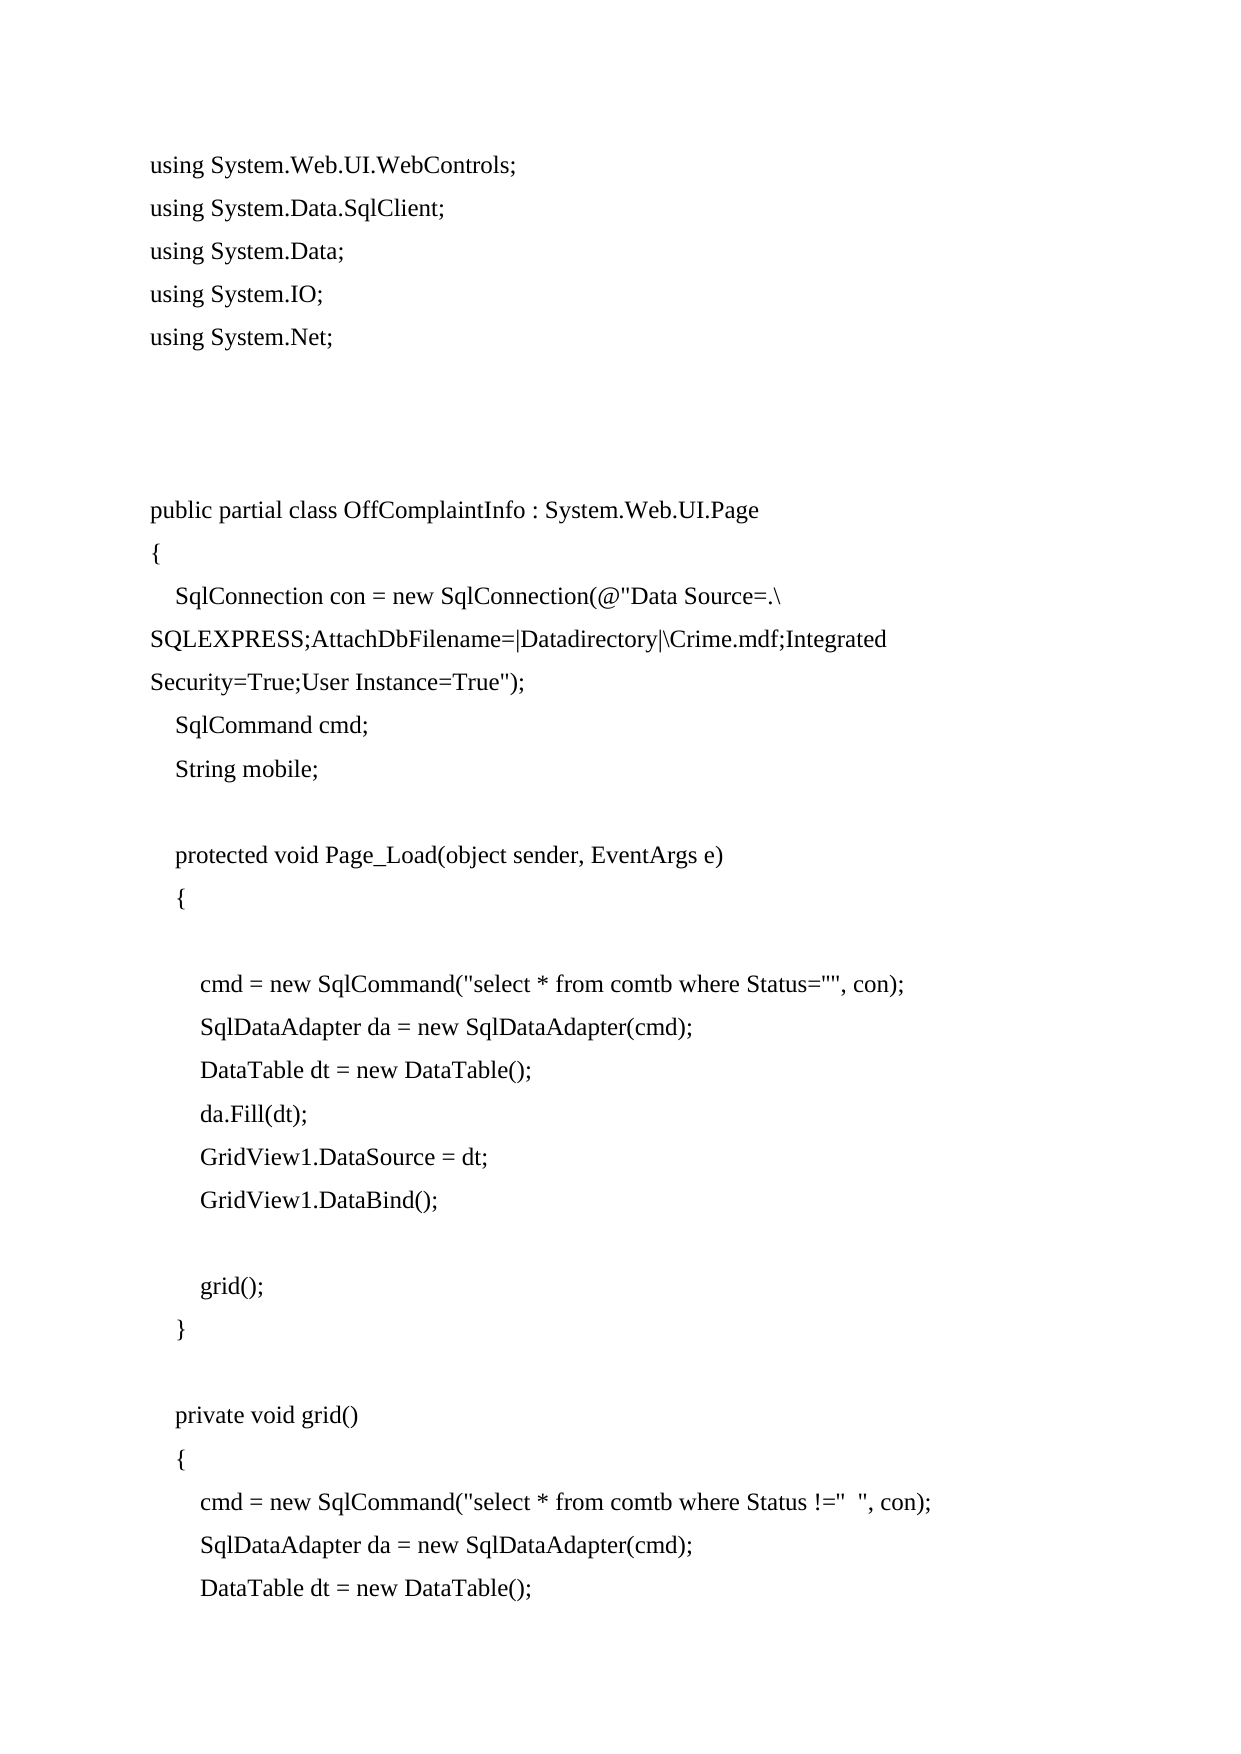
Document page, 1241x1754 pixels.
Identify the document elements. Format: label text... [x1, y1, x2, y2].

text grid(); [150, 1271, 1090, 1300]
text } [150, 1314, 1090, 1343]
text cmd = new SqlCommand("select * from comtb where Status=''", con); [150, 969, 1090, 998]
text { [150, 538, 1090, 567]
text GridView1.DataBind(); [150, 1185, 1090, 1214]
text private void grid() [150, 1401, 1090, 1429]
text { [150, 883, 1090, 912]
text using System.IO; [150, 279, 1090, 308]
text cmd = new SqlCommand("select * from comtb where Status !='' ", con); [150, 1487, 1090, 1516]
text { [150, 1444, 1090, 1472]
text using System.Net; [150, 322, 1090, 351]
text public partial class OffComplaintInfo : System.Web.UI.Page [150, 495, 1090, 524]
text SqlCommand cmd; [150, 711, 1090, 739]
text GridView1.DataSource = dt; [150, 1142, 1090, 1171]
text using System.Data.SqlClient; [150, 193, 1090, 222]
text SqlDataAdapter da = new SqlDataAdapter(cmd); [150, 1530, 1090, 1559]
text SqlConnection con = new SqlConnection(@"Data Source=.\SQLEXPRESS;AttachDbFilename=|Datadirectory|\Crime.mdf;Integrated Security=True;User Instance=True"); [150, 581, 1090, 696]
text using System.Web.UI.WebControls; [150, 150, 1090, 179]
text da.Fill(dt); [150, 1099, 1090, 1127]
text String mobile; [150, 754, 1090, 782]
text DataTable dt = new DataTable(); [150, 1056, 1090, 1084]
text using System.Data; [150, 236, 1090, 265]
text protected void Page_Load(object sender, EventArgs e) [150, 840, 1090, 869]
text DataTable dt = new DataTable(); [150, 1573, 1090, 1602]
text SqlDataAdapter da = new SqlDataAdapter(cmd); [150, 1012, 1090, 1041]
